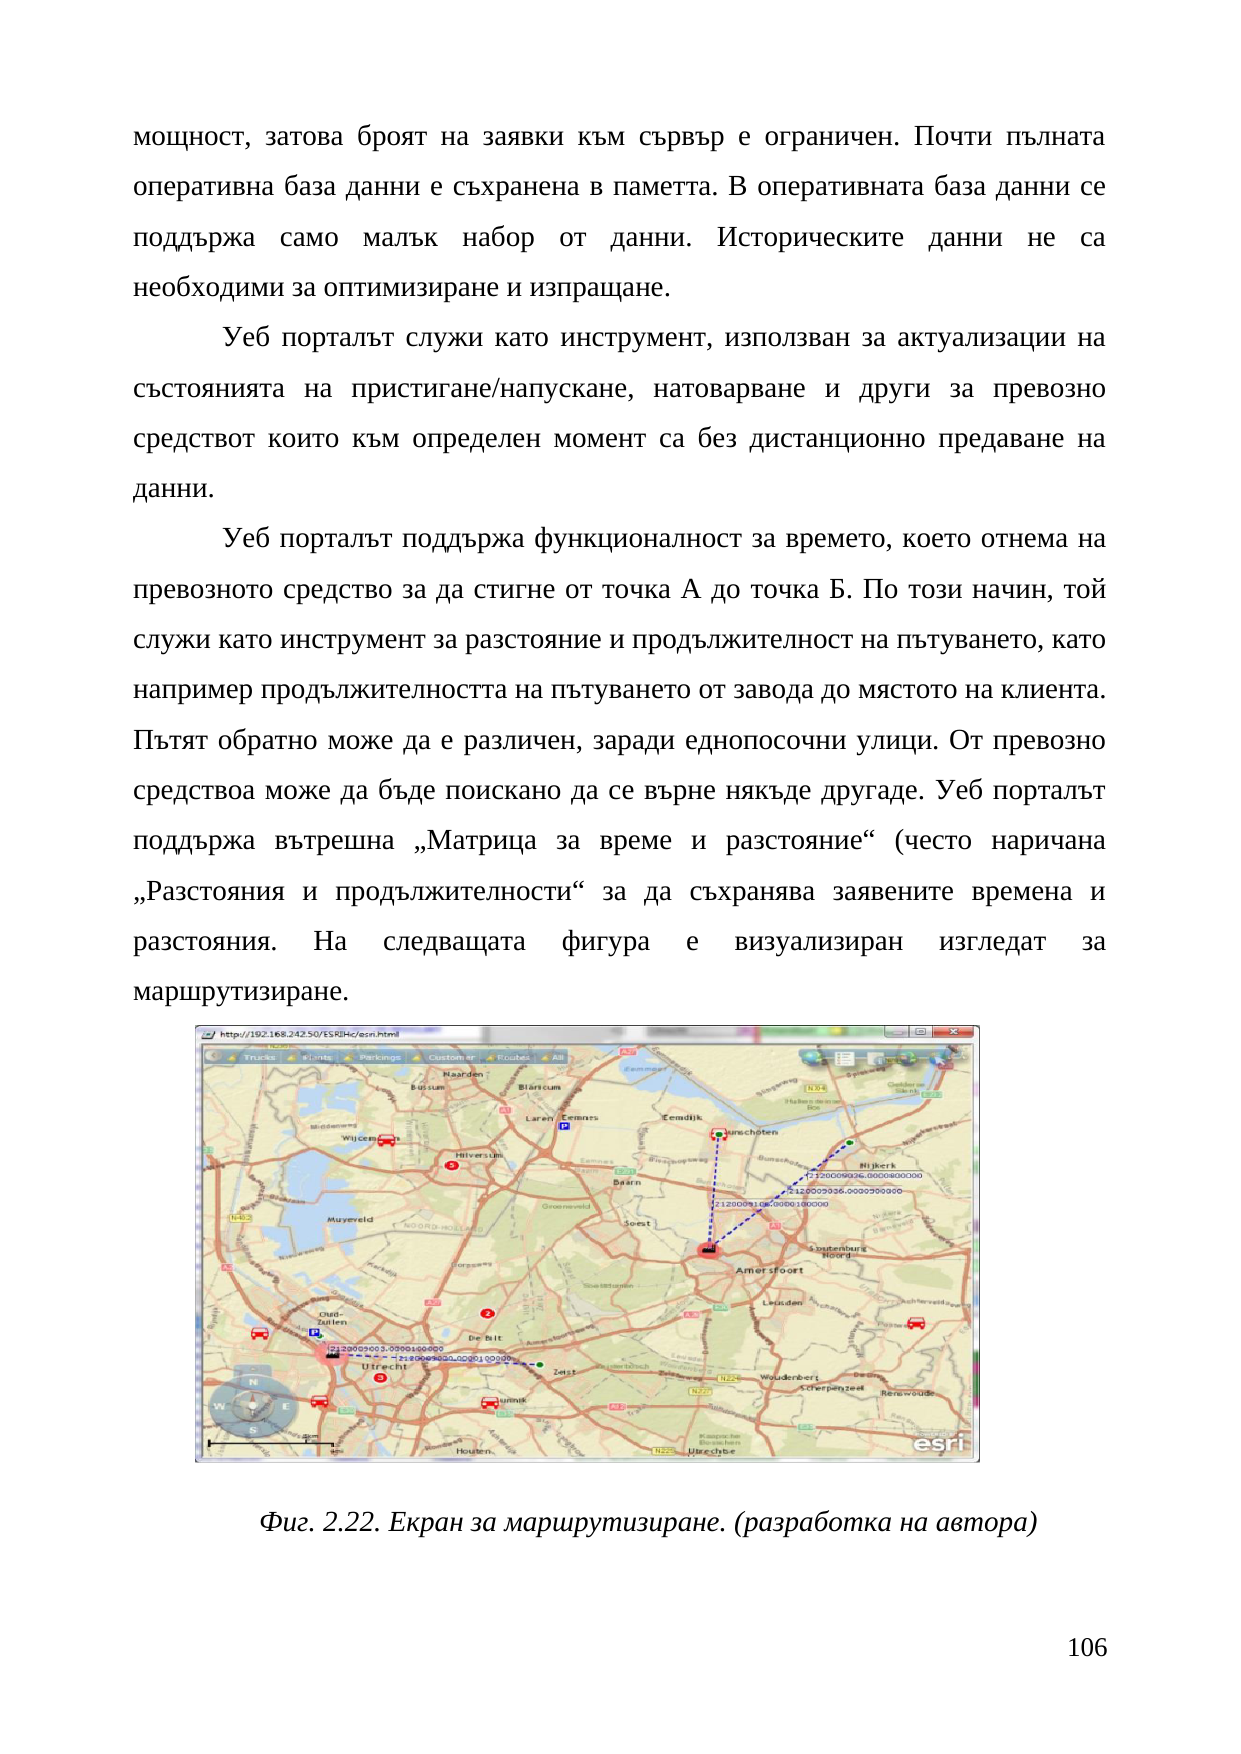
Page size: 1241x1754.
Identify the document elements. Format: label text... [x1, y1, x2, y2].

picture [192, 1023, 985, 1463]
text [133, 118, 1107, 303]
title Фиг. 2.22. Екран за маршрутизиране. (разработка на автора) [133, 1504, 1107, 1538]
text Уеб порталът поддържа функционалност за времето, което отнема на превозното средство за да стигне от точка А до точка Б. По този начин, той служи като инструмент за разстояние и продължителност на пътуването, като например продължителността на пътуването от завода до мястото на клиента. Пътят обратно може да е различен, заради еднопосочни улици. От превозно средствоа може да бъде поискано да се върне някъде другаде. Уеб порталът поддържа вътрешна „Матрица за време и разстояние“ (често наричана „Разстояния и продължителности“ за да съхранява заявените времена и разстояния. На следващата фигура е визуализиран изгледат за маршрутизиране. [133, 521, 1107, 1007]
text Уеб порталът служи като инструмент, използван за актуализации на състоянията на пристигане/напускане, натоварване и други за превозно средствот които към определен момент са без дистанционно предаване на данни. [133, 319, 1107, 504]
